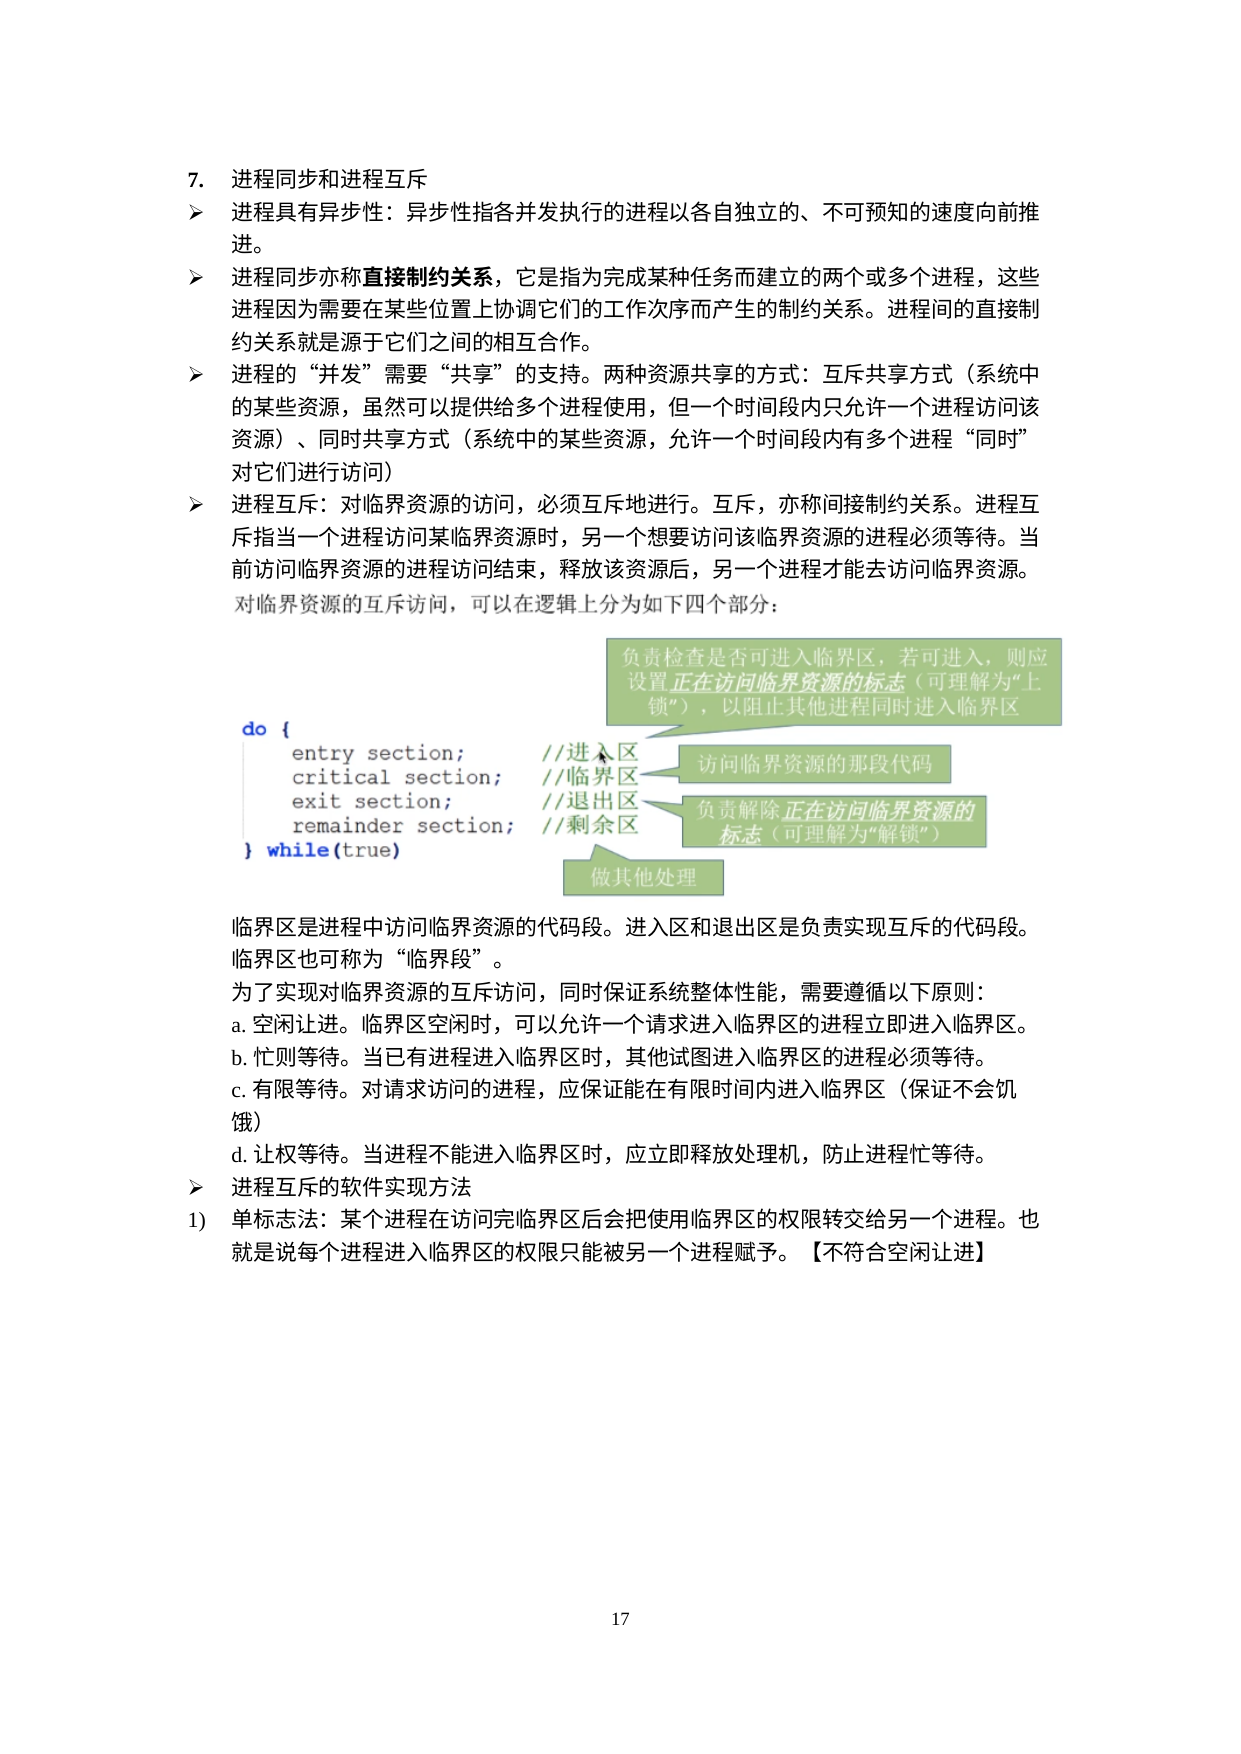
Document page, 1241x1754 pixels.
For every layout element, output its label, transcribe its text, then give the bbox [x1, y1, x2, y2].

list 单标志法：某个进程在访问完临界区后会把使用临界区的权限转交给另一个进程。也就是说每个进程进入临界区的权限只能被另一个进程赋予。【不符合空闲让进】 [187, 1202, 1053, 1267]
list b. 忙则等待。当已有进程进入临界区时，其他试图进入临界区的进程必须等待。 [231, 1039, 1053, 1072]
list c. 有限等待。对请求访问的进程，应保证能在有限时间内进入临界区（保证不会饥饿） [231, 1072, 1053, 1137]
list 进程具有异步性：异步性指各并发执行的进程以各自独立的、不可预知的速度向前推进。 [187, 194, 1053, 259]
list 进程同步和进程互斥 [187, 162, 1053, 194]
list 进程互斥的软件实现方法 [187, 1169, 1053, 1202]
list a. 空闲让进。临界区空闲时，可以允许一个请求进入临界区的进程立即进入临界区。 [231, 1007, 1053, 1039]
list d. 让权等待。当进程不能进入临界区时，应立即释放处理机，防止进程忙等待。 [231, 1137, 1053, 1169]
list 进程同步亦称直接制约关系，它是指为完成某种任务而建立的两个或多个进程，这些进程因为需要在某些位置上协调它们的工作次序而产生的制约关系。进程间的直接制约关系就是源于它们之间的相互合作。 [187, 259, 1053, 357]
picture [231, 588, 1068, 906]
list 为了实现对临界资源的互斥访问，同时保证系统整体性能，需要遵循以下原则： [231, 974, 1053, 1007]
list 进程互斥：对临界资源的访问，必须互斥地进行。互斥，亦称间接制约关系。进程互斥指当一个进程访问某临界资源时，另一个想要访问该临界资源的进程必须等待。当前访问临界资源的进程访问结束，释放该资源后，另一个进程才能去访问临界资源。 [187, 487, 1053, 584]
list 进程的“并发”需要“共享”的支持。两种资源共享的方式：互斥共享方式（系统中的某些资源，虽然可以提供给多个进程使用，但一个时间段内只允许一个进程访问该资源）、同时共享方式（系统中的某些资源，允许一个时间段内有多个进程“同时”对它们进行访问） [187, 357, 1053, 487]
text 临界区是进程中访问临界资源的代码段。进入区和退出区是负责实现互斥的代码段。临界区也可称为“临界段”。 [231, 909, 1053, 974]
